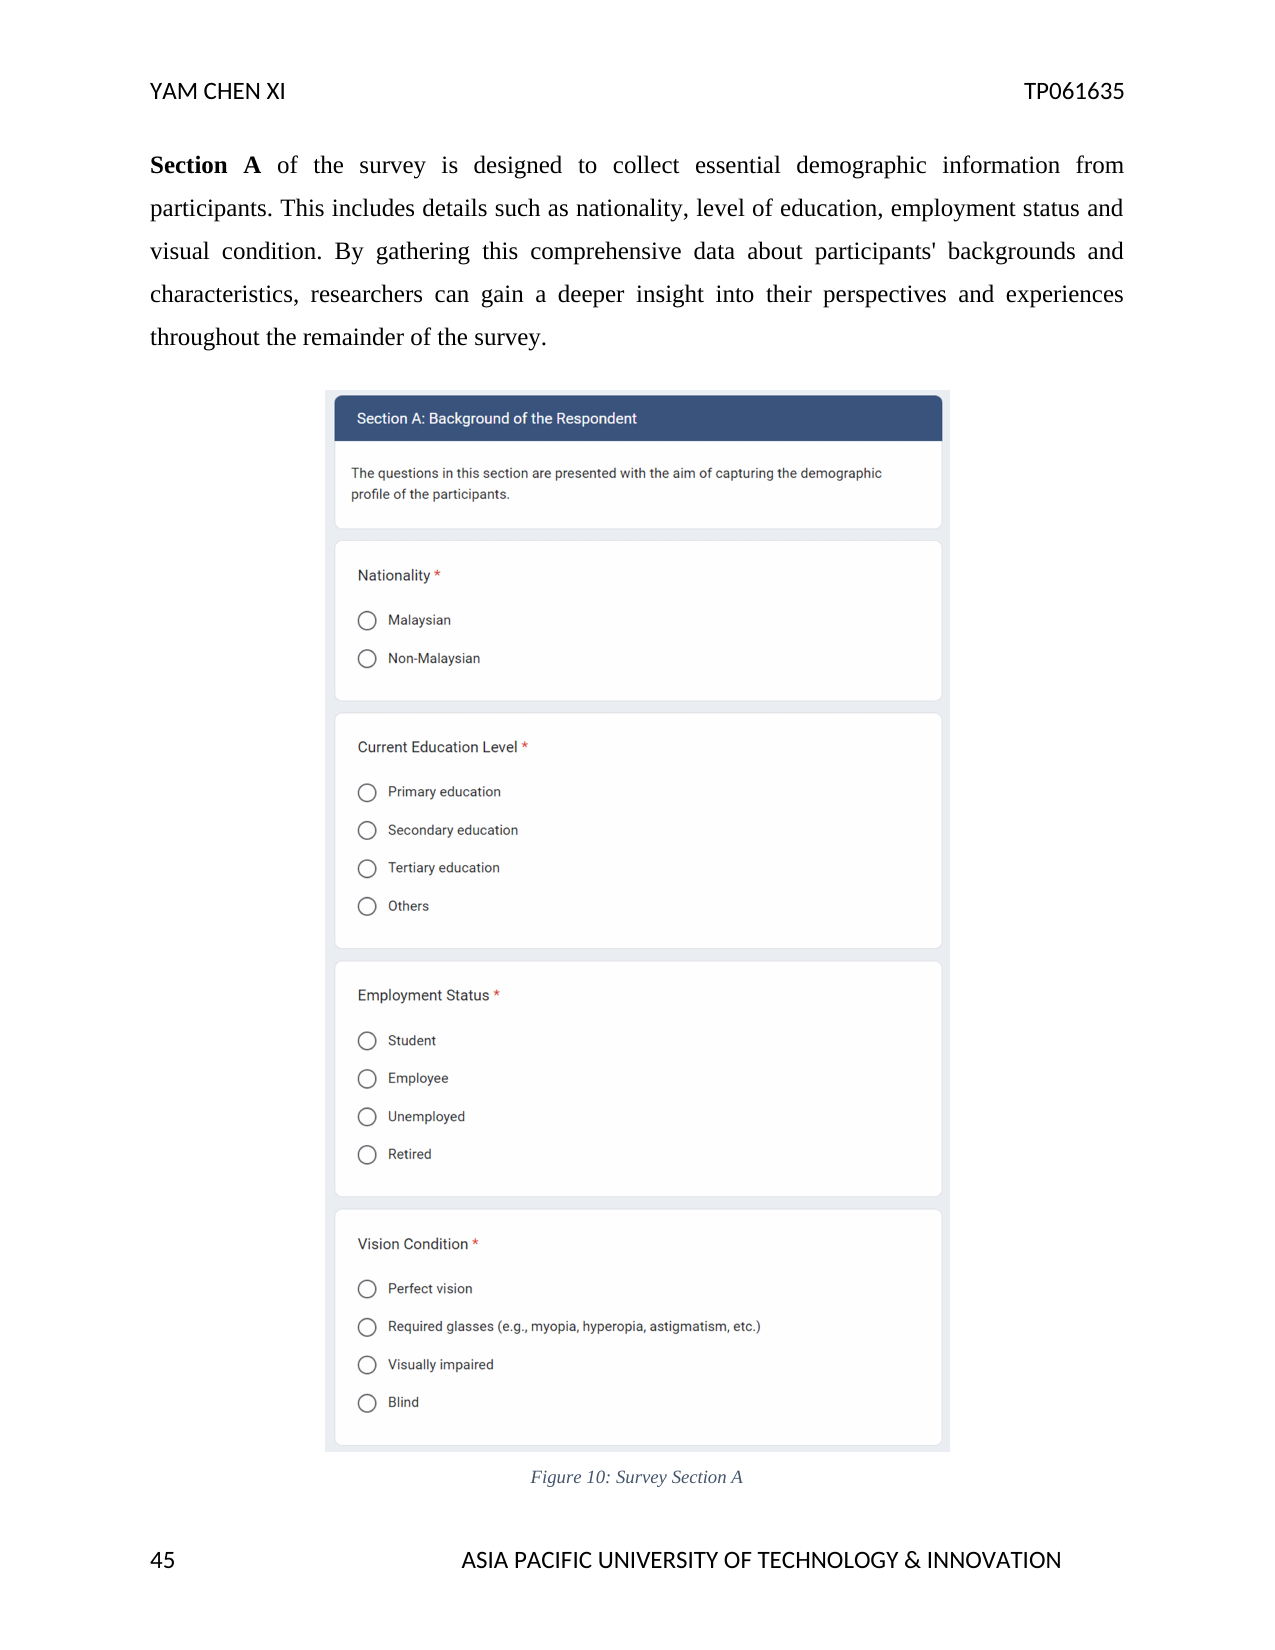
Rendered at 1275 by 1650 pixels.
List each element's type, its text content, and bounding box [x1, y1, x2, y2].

text Section A of the survey is designed to collect essential demographic information from participants. This includes details such as nationality, level of education, employment status and visual condition. By gathering this comprehensive data about participants' backgrounds and characteristics, researchers can gain a deeper insight into their perspectives and experiences throughout the remainder of the survey. [150, 150, 1125, 351]
picture [325, 390, 951, 1452]
text Figure 10: Survey Section A [150, 1466, 1125, 1488]
